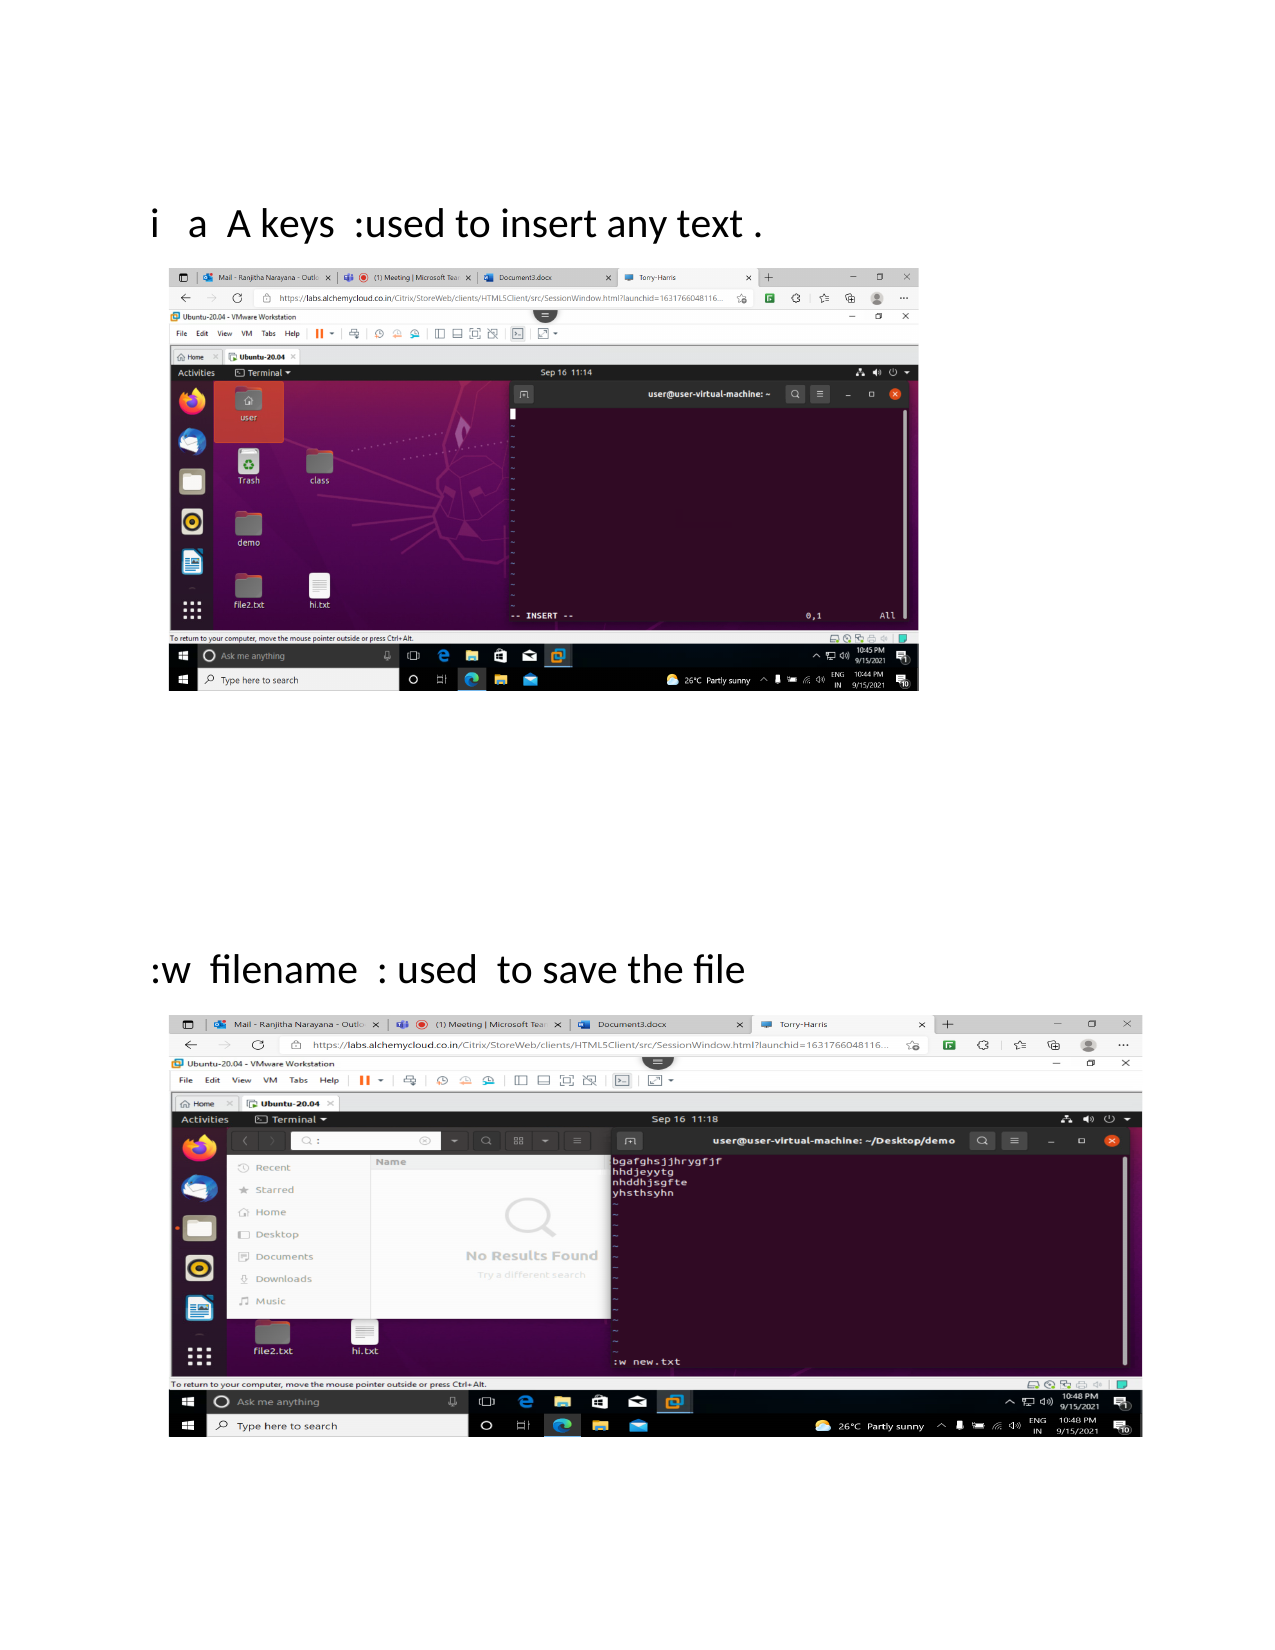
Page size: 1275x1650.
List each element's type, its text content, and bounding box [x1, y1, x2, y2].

text i a A keys :used to insert any text . [150, 197, 1125, 248]
text :w filename : used to save the file [150, 943, 1125, 994]
